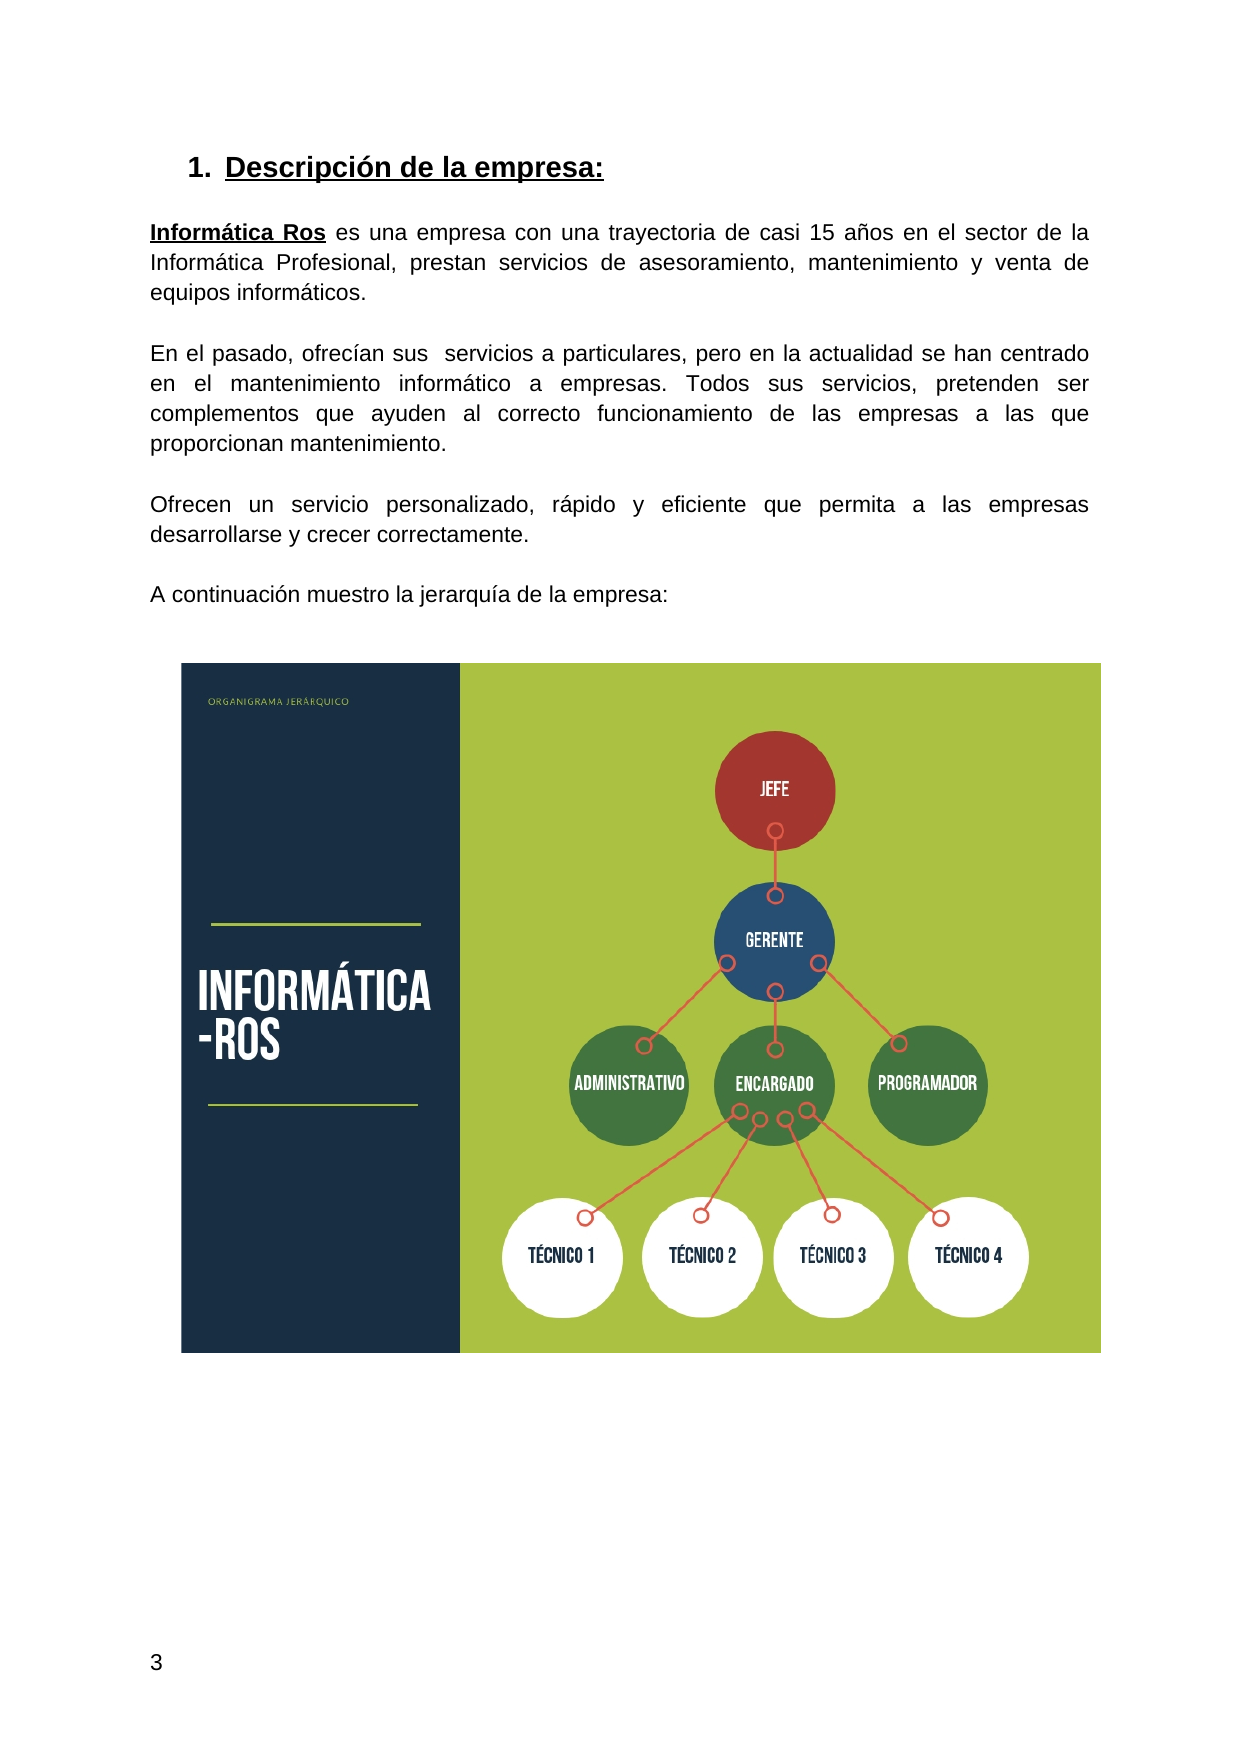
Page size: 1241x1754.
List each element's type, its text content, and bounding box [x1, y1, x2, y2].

text En el pasado, ofrecían sus servicios a particulares, pero en la actualidad se han centrado en el mantenimiento informático a empresas. Todos sus servicios, pretenden ser complementos que ayuden al correcto funcionamiento de las empresas a las que proporcionan mantenimiento. [150, 339, 1090, 457]
text A continuación muestro la jerarquía de la empresa: [150, 581, 1090, 608]
text Ofrecen un servicio personalizado, rápido y eficiente que permita a las empresas desarrollarse y crecer correctamente. [150, 491, 1090, 547]
picture [181, 663, 1101, 1353]
text Informática Ros es una empresa con una trayectoria de casi 15 años en el sector de la Informática Profesional, prestan servicios de asesoramiento, mantenimiento y venta de equipos informáticos. [150, 219, 1090, 306]
list Descripción de la empresa: [187, 150, 1090, 183]
